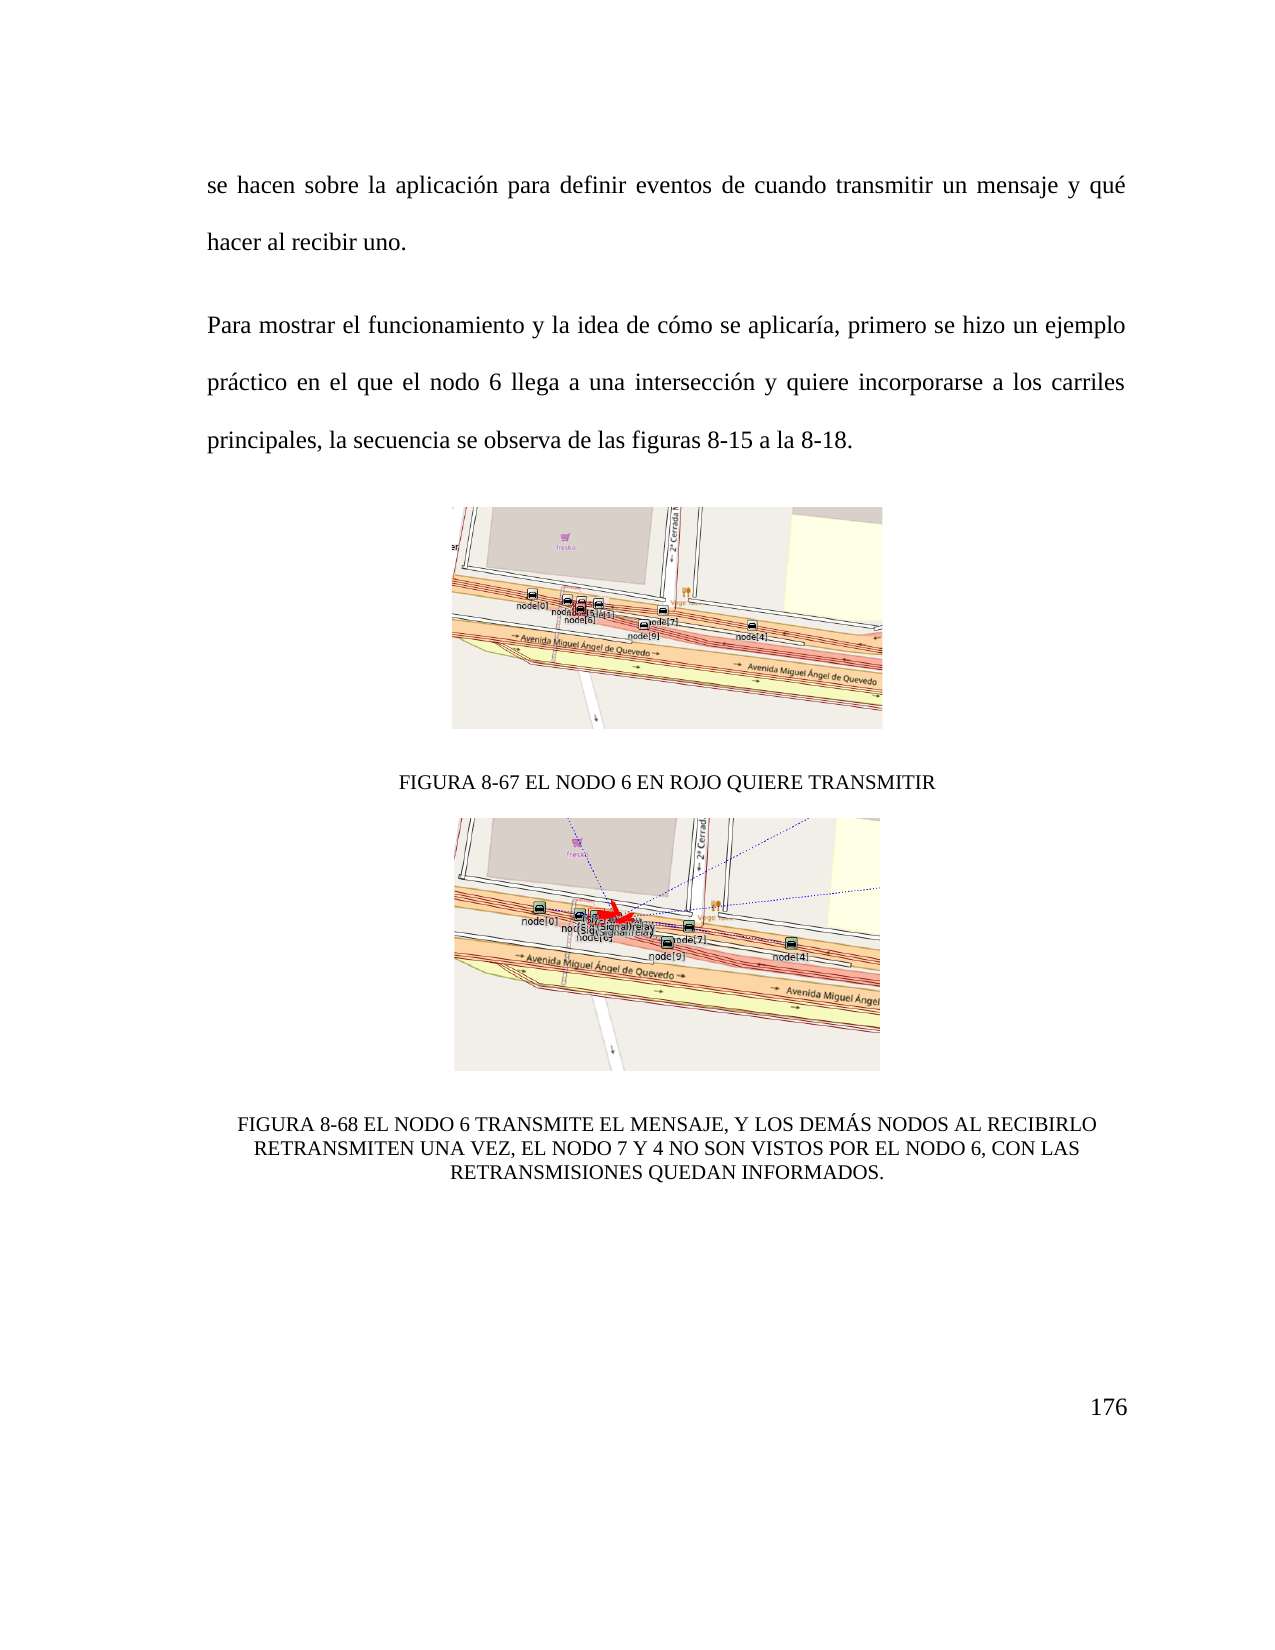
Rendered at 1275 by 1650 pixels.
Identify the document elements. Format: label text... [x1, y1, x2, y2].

text Figura 8-16 El nodo 6 transmite el mensaje, y los demás nodos al recibirlo retransmiten una vez, el nodo 7 y 4 no son vistos por el nodo 6, con las retransmisiones quedan informados. [207, 1112, 1127, 1184]
text Figura 8-15 El nodo 6 en rojo quiere transmitir [207, 769, 1127, 794]
picture [454, 818, 880, 1071]
text Para mostrar el funcionamiento y la idea de cómo se aplicaría, primero se hizo un ejemplo práctico en el que el nodo 6 llega a una intersección y quiere incorporarse a los carriles principales, la secuencia se observa de las figuras 8-15 a la 8-18. [207, 310, 1127, 454]
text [207, 170, 1127, 256]
picture [451, 507, 883, 729]
